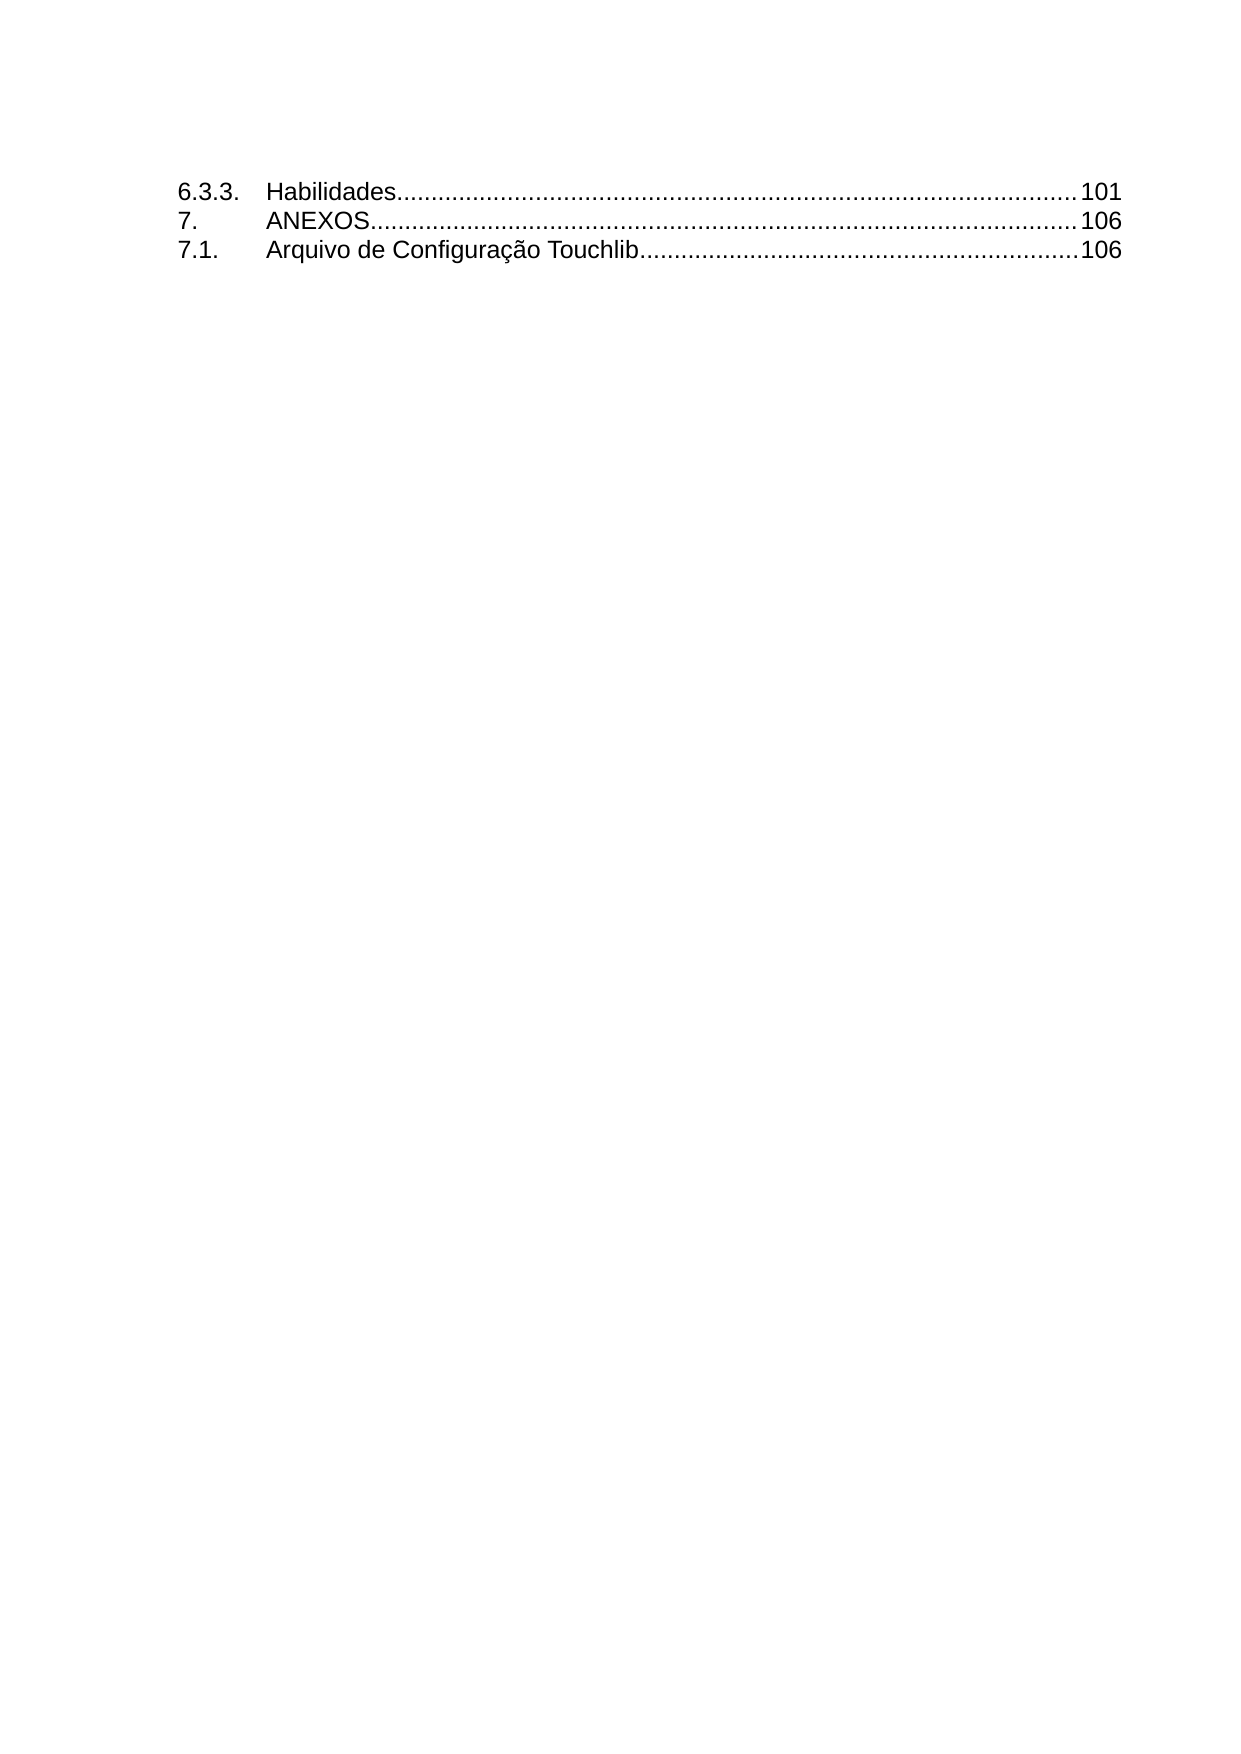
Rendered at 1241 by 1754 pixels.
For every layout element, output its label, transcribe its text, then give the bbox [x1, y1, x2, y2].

text 6.3.3. Habilidades 101 [177, 177, 1122, 206]
text 7.1. Arquivo de Configuração Touchlib 106 [177, 235, 1122, 263]
text 7. ANEXOS 106 [177, 206, 1122, 235]
